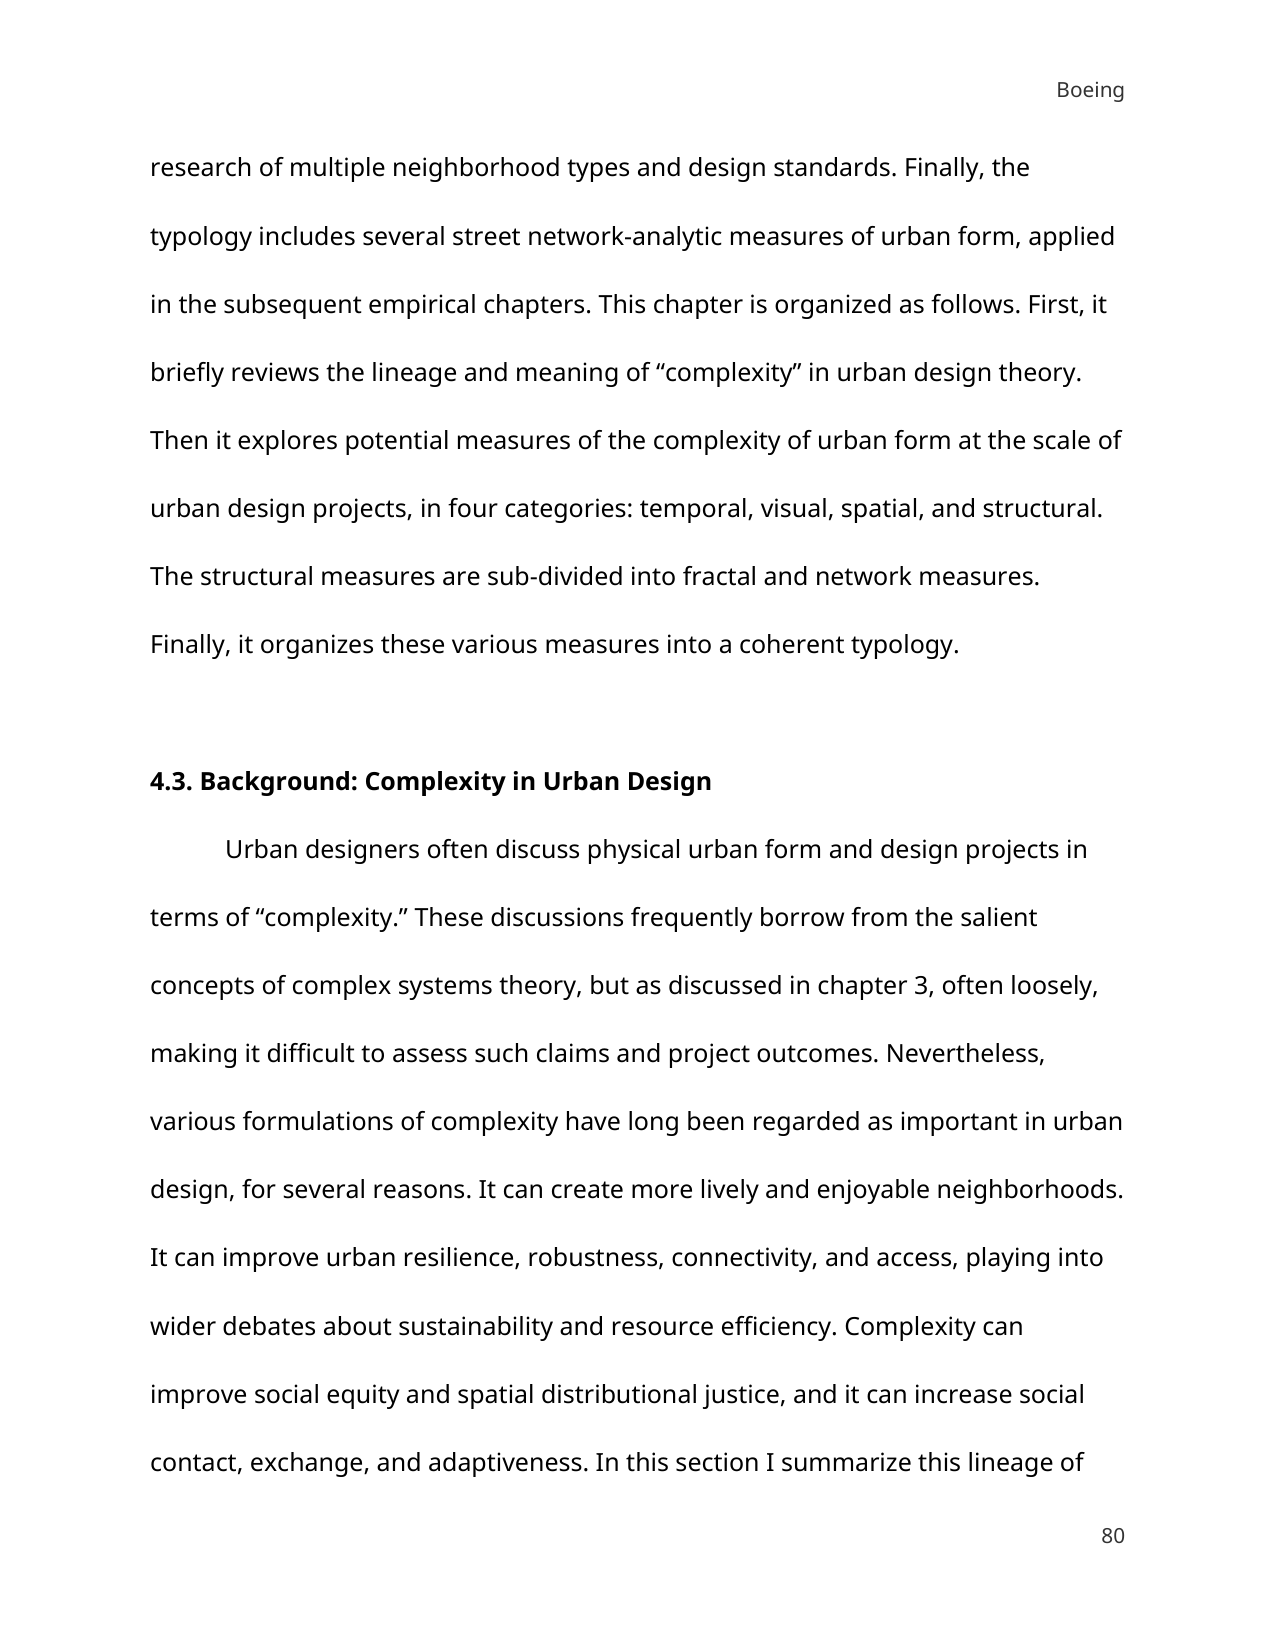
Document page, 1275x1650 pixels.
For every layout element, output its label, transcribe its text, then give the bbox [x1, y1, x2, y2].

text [150, 831, 1125, 1478]
subtitle Background: Complexity in Urban Design [150, 763, 1125, 797]
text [150, 150, 1125, 661]
